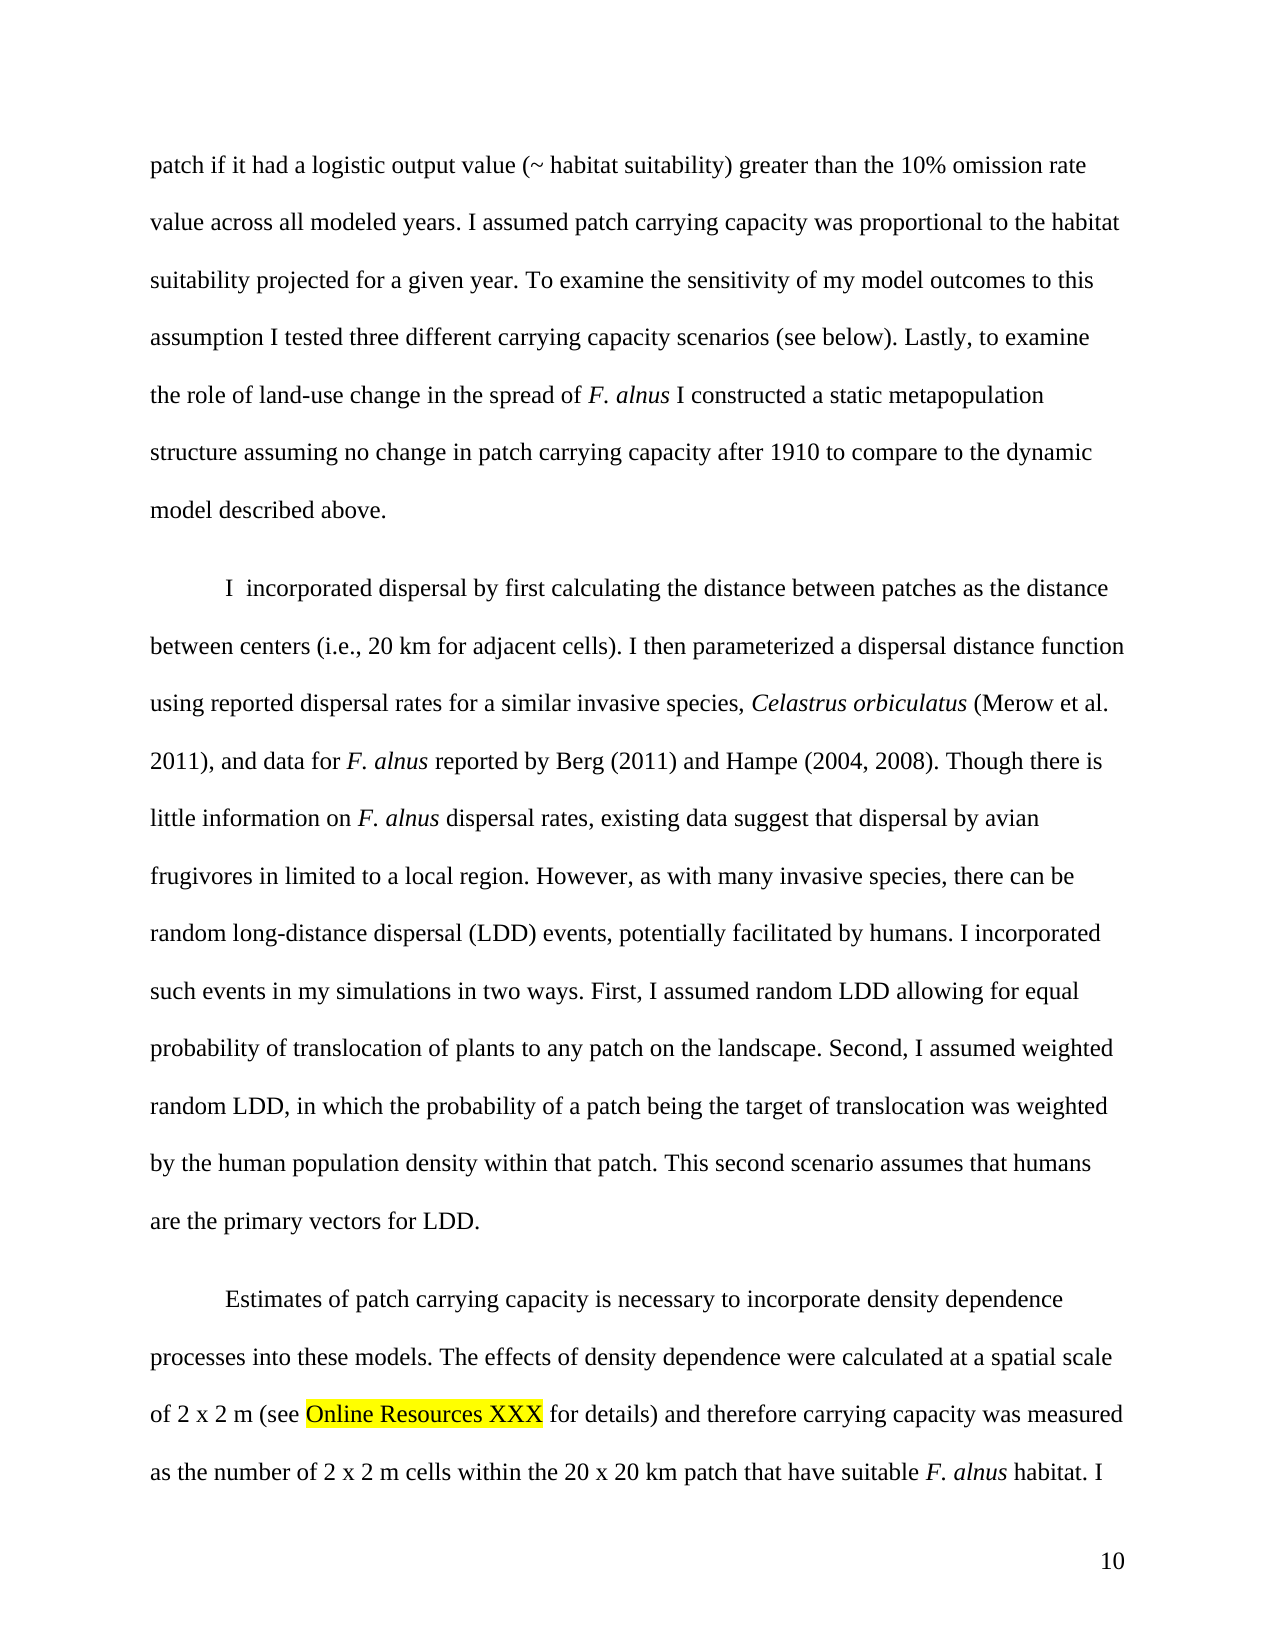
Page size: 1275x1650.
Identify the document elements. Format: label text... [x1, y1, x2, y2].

text I incorporated dispersal by first calculating the distance between patches as the distance between centers (i.e., 20 km for adjacent cells). I then parameterized a dispersal distance function using reported dispersal rates for a similar invasive species, Celastrus orbiculatus (Merow et al. 2011), and data for F. alnus reported by Berg (2011) and Hampe (2004, 2008). Though there is little information on F. alnus dispersal rates, existing data suggest that dispersal by avian frugivores in limited to a local region. However, as with many invasive species, there can be random long-distance dispersal (LDD) events, potentially facilitated by humans. I incorporated such events in my simulations in two ways. First, I assumed random LDD allowing for equal probability of translocation of plants to any patch on the landscape. Second, I assumed weighted random LDD, in which the probability of a patch being the target of translocation was weighted by the human population density within that patch. This second scenario assumes that humans are the primary vectors for LDD. [150, 573, 1125, 1234]
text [150, 1284, 1125, 1485]
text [150, 150, 1125, 524]
